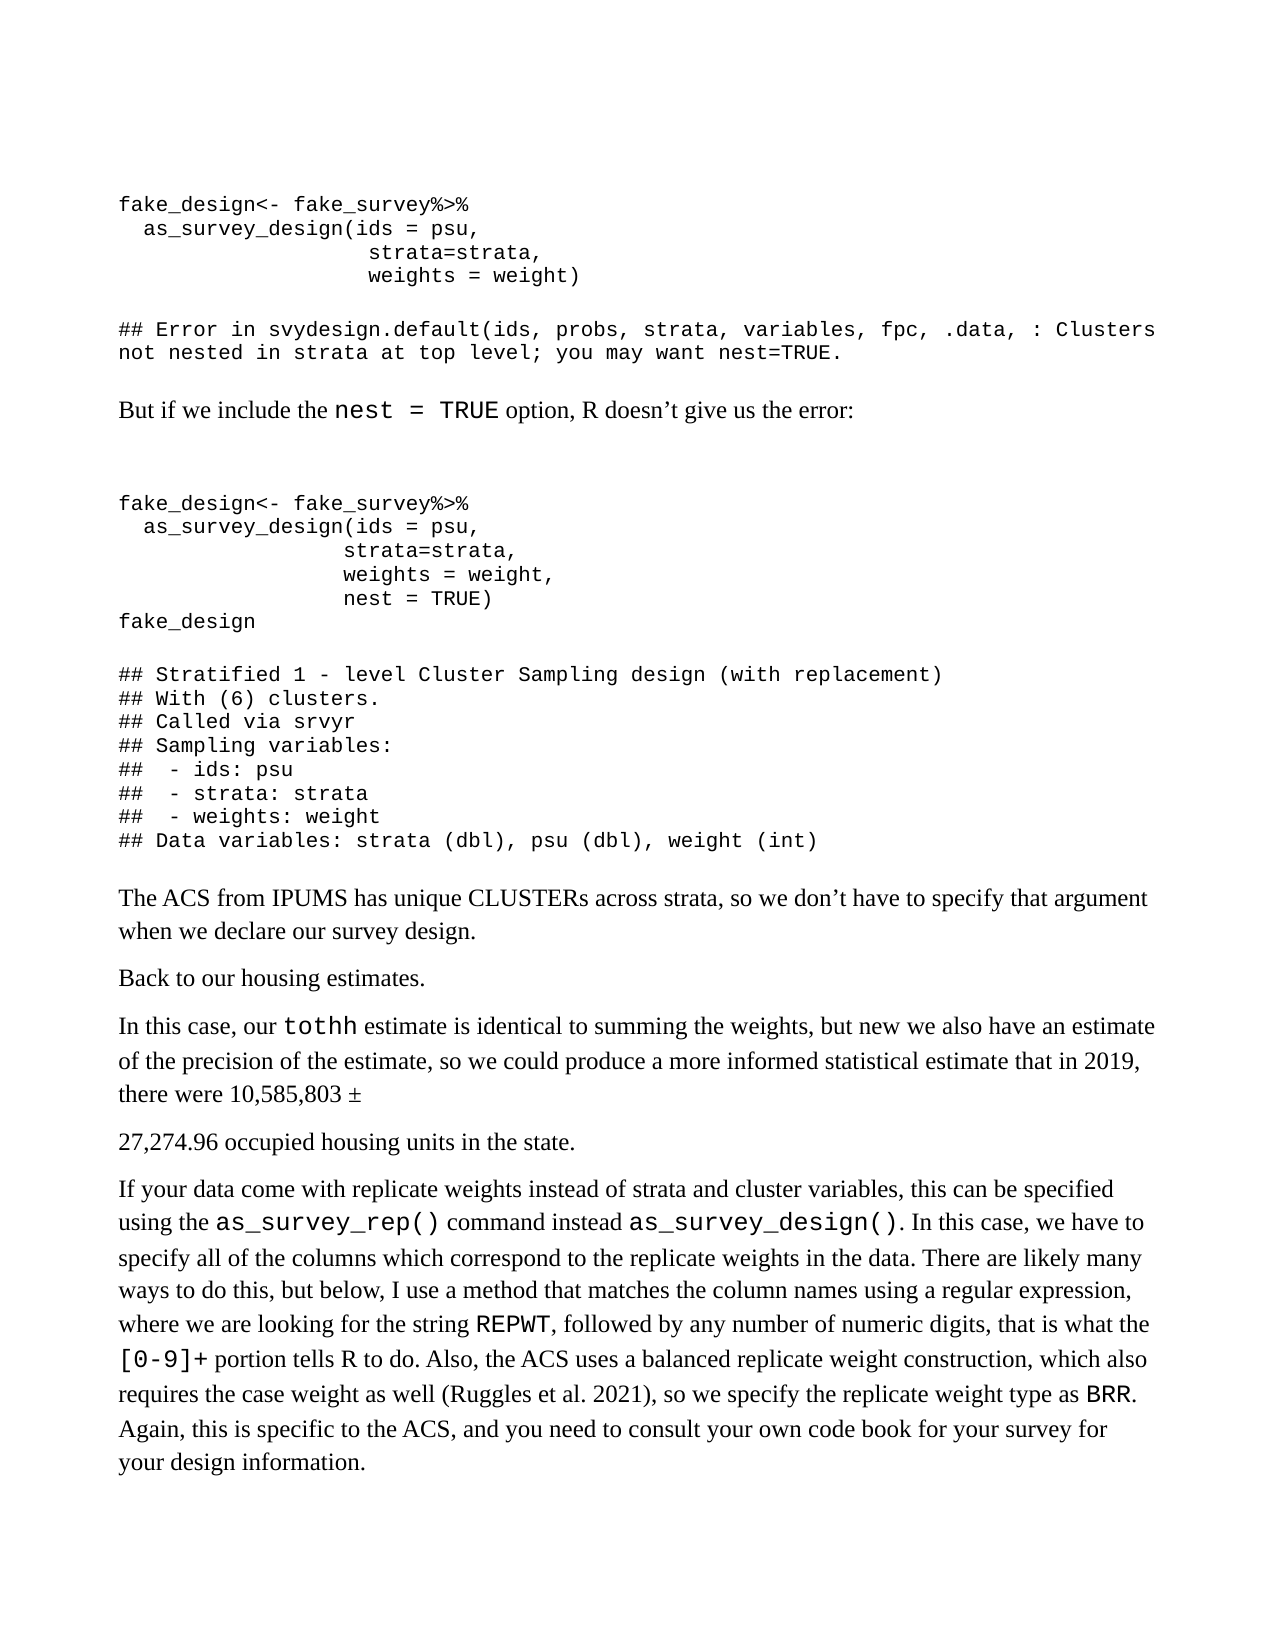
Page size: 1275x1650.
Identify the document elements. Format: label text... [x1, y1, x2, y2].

text fake_design [118, 611, 1157, 635]
text as_survey_design(ids = psu, [118, 517, 1157, 540]
text as_survey_design(ids = psu, [118, 218, 1157, 242]
text strata=strata, [118, 242, 1157, 265]
text Back to our housing estimates. [118, 963, 1157, 992]
text fake_design<- fake_survey%>% [118, 493, 1157, 517]
text weights = weight, [118, 564, 1157, 587]
text ## - ids: psu [118, 759, 1157, 782]
text ## - weights: weight [118, 806, 1157, 830]
text weights = weight) [118, 265, 1157, 289]
text ## Data variables: strata (dbl), psu (dbl), weight (int) [118, 830, 1157, 853]
text The ACS from IPUMS has unique CLUSTERs across strata, so we don’t have to specify that argument when we declare our survey design. [118, 883, 1157, 945]
text ## - strata: strata [118, 782, 1157, 806]
text In this case, our tothh estimate is identical to summing the weights, but new we also have an estimate of the precision of the estimate, so we could produce a more informed statistical estimate that in 2019, there were 10,585,803 ± [118, 1011, 1157, 1108]
text fake_design<- fake_survey%>% [118, 194, 1157, 218]
text ## Sampling variables: [118, 735, 1157, 759]
text If your data come with replicate weights instead of strata and cluster variables, this can be specified using the as_survey_rep() command instead as_survey_design(). In this case, we have to specify all of the columns which correspond to the replicate weights in the data. There are likely many ways to do this, but below, I use a method that matches the column names using a regular expression, where we are looking for the string REPWT, followed by any number of numeric digits, that is what the [0-9]+ portion tells R to do. Also, the ACS uses a balanced replicate weight construction, which also requires the case weight as well (Ruggles et al. 2021), so we specify the replicate weight type as BRR. Again, this is specific to the ACS, and you need to consult your own code book for your survey for your design information. [118, 1174, 1157, 1476]
text But if we include the nest = TRUE option, R doesn’t give us the error: [118, 395, 1157, 426]
text nest = TRUE) [118, 587, 1157, 611]
text 27,274.96 occupied housing units in the state. [118, 1127, 1157, 1156]
text ## Error in svydesign.default(ids, probs, strata, variables, fpc, .data, : Clusters not nested in strata at top level; you may want nest=TRUE. [118, 318, 1157, 366]
text ## Called via srvyr [118, 712, 1157, 735]
text strata=strata, [118, 540, 1157, 564]
text ## With (6) clusters. [118, 688, 1157, 712]
text ## Stratified 1 - level Cluster Sampling design (with replacement) [118, 664, 1157, 688]
